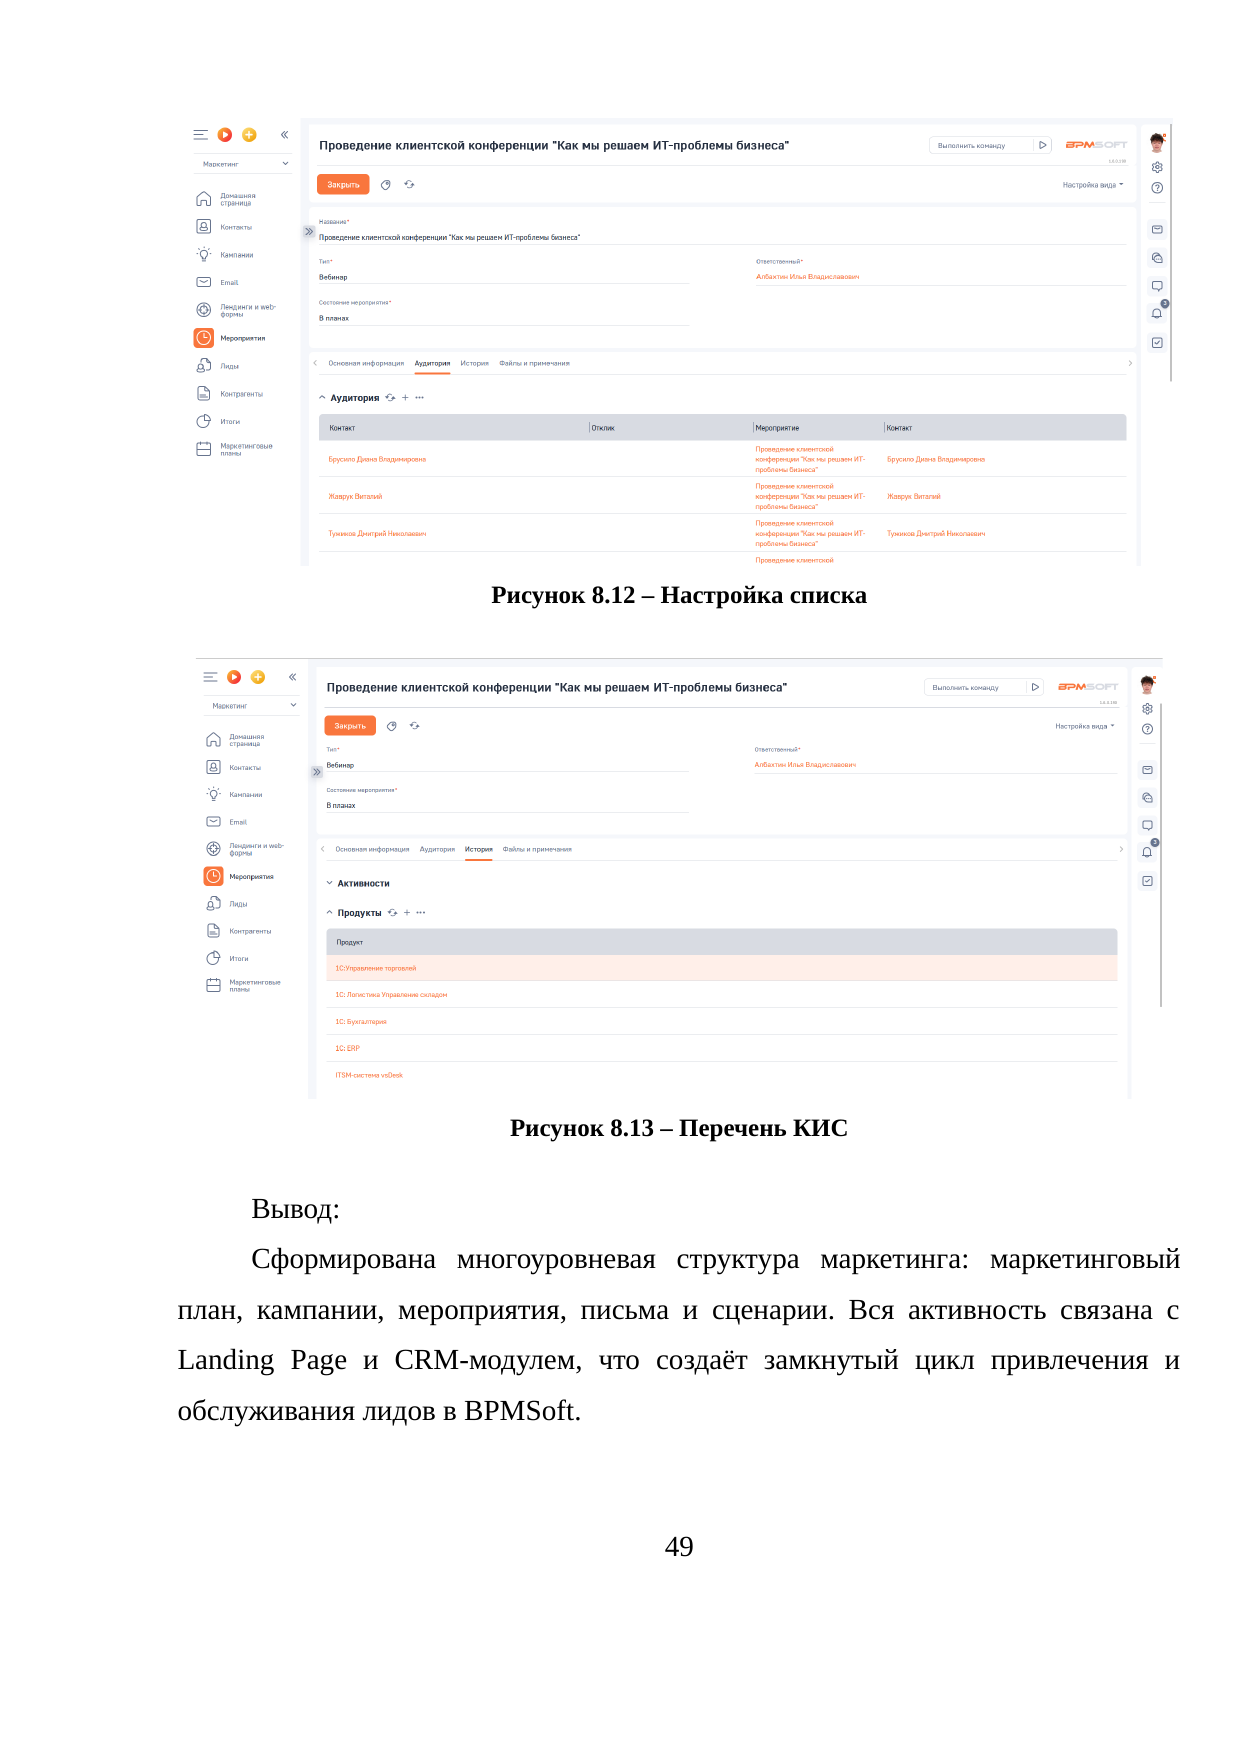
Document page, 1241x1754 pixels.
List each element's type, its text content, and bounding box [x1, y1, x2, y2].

picture [195, 658, 1163, 1099]
text Рисунок 8.13 – Перечень КИС [177, 1113, 1181, 1142]
text Сформирована многоуровневая структура маркетинга: маркетинговый план, кампании, мероприятия, письма и сценарии. Вся активность связана с Landing Page и CRM-модулем, что создаёт замкнутый цикл привлечения и обслуживания лидов в BPMSoft. [177, 1242, 1181, 1426]
text Вывод: [177, 1191, 1181, 1225]
picture [185, 118, 1173, 566]
text Рисунок 8.12 – Настройка списка [177, 580, 1181, 609]
